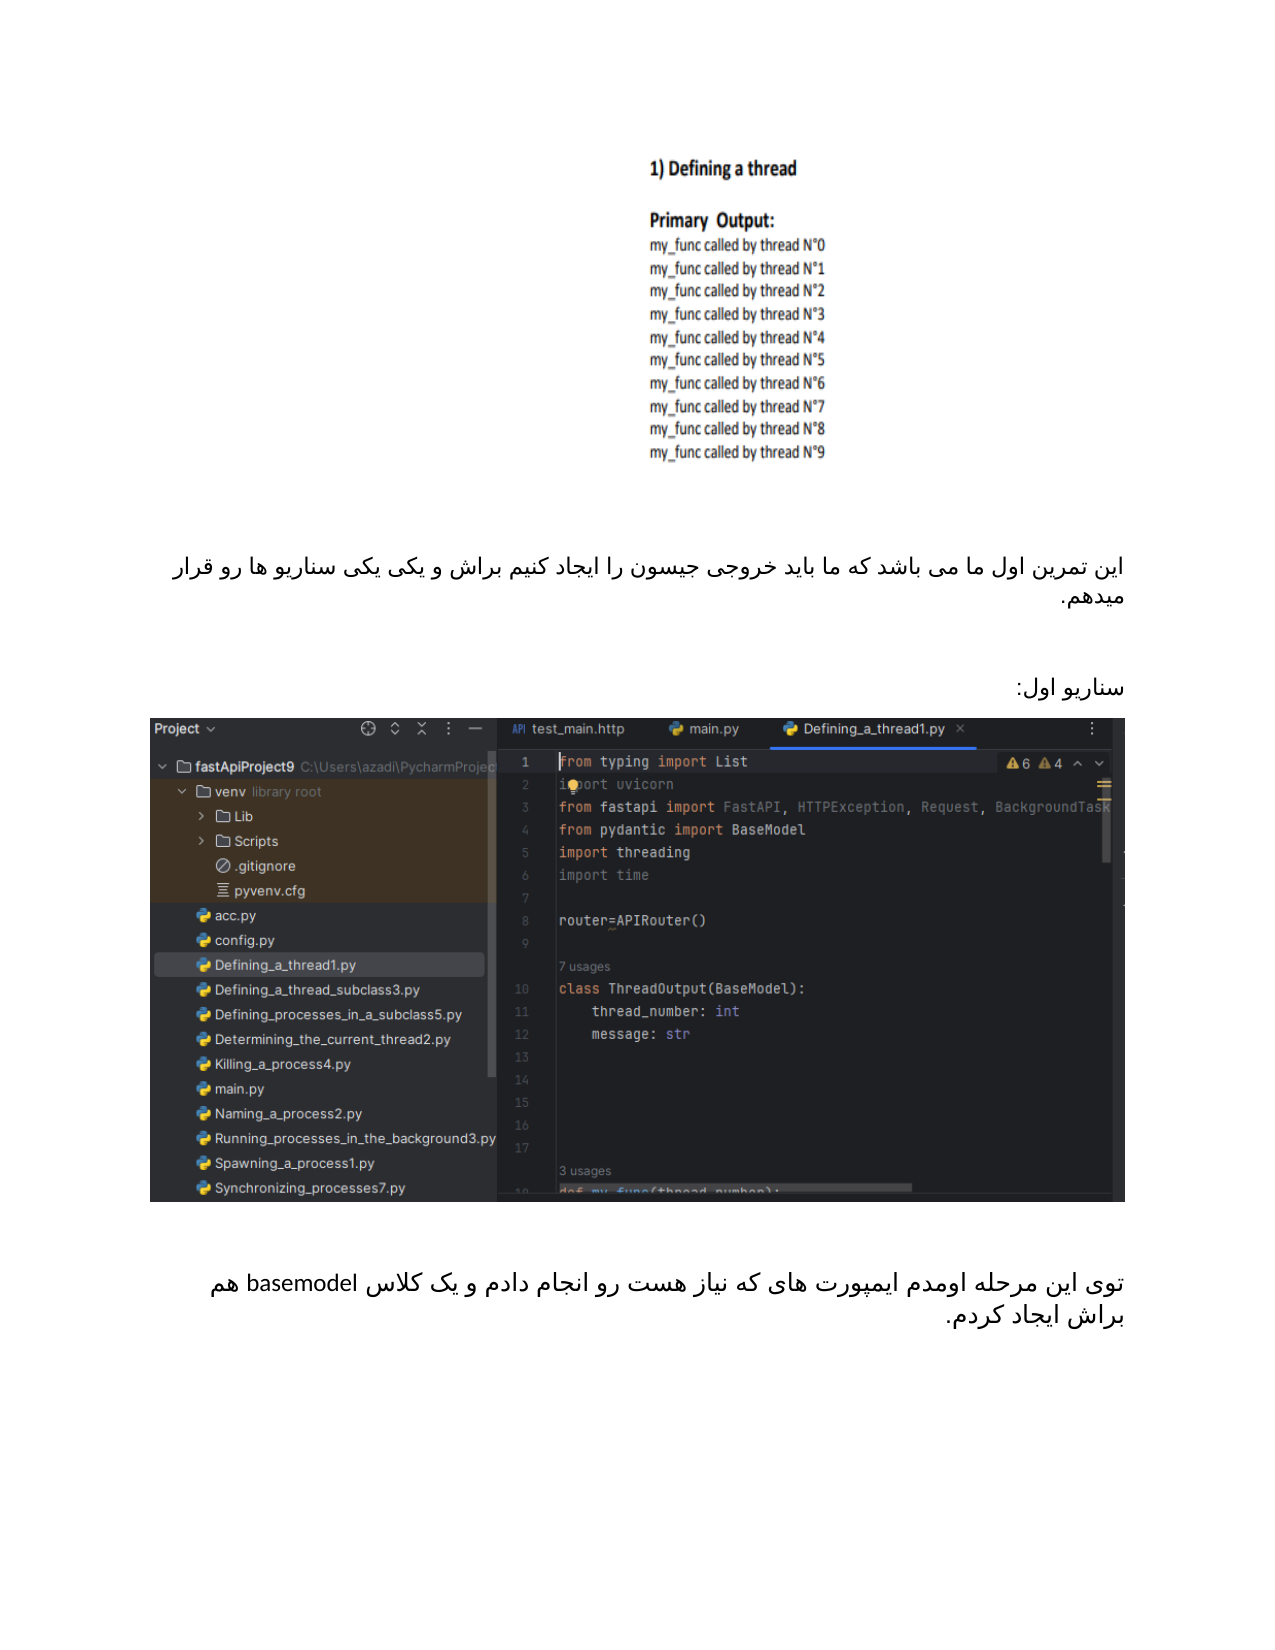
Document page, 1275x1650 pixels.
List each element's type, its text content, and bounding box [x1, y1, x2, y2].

picture [634, 150, 1125, 535]
text سناریو اول: [150, 674, 1125, 700]
picture [150, 718, 1125, 1202]
text توی این مرحله اومدم ایمپورت های که نیاز هست رو انجام دادم و یک کلاس basemodel هم براش ایجاد کردم. [150, 1267, 1125, 1328]
text این تمرین اول ما می باشد که ما باید خروجی جیسون را ایجاد کنیم براش و یکی یکی سناریو ها رو قرار میدهم. [150, 553, 1125, 608]
